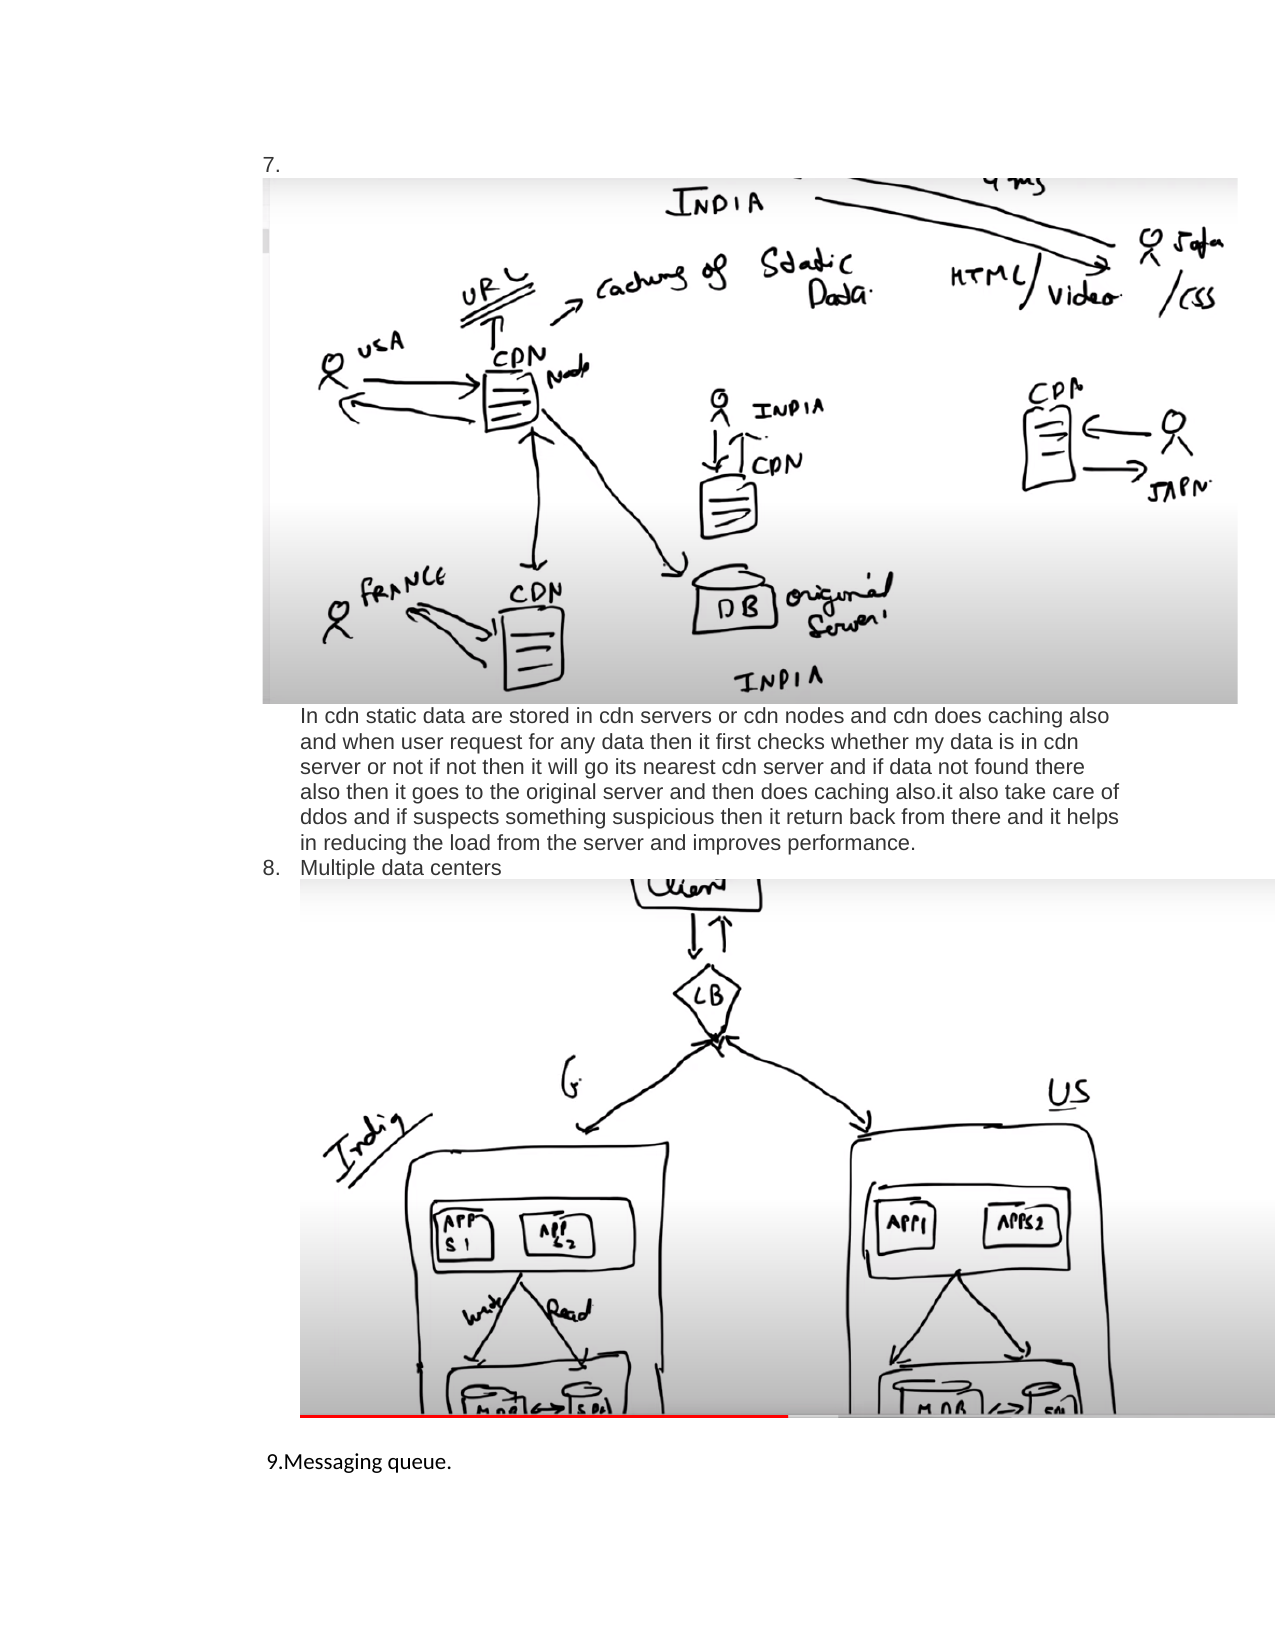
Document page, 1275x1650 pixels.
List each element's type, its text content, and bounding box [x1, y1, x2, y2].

list Multiple data centers [262, 854, 1125, 880]
list In cdn static data are stored in cdn servers or cdn nodes and cdn does caching also and when user request for any data then it first checks whether my data is in cdn server or not if not then it will go its nearest cdn server and if data not found there also then it goes to the original server and then does caching also.it also take care of ddos and if suspects something suspicious then it return back from there and it helps in reducing the load from the server and improves performance. [300, 704, 1125, 854]
picture [262, 178, 1238, 704]
picture [300, 879, 1275, 1418]
text 9.Messaging queue. [150, 1447, 1125, 1475]
